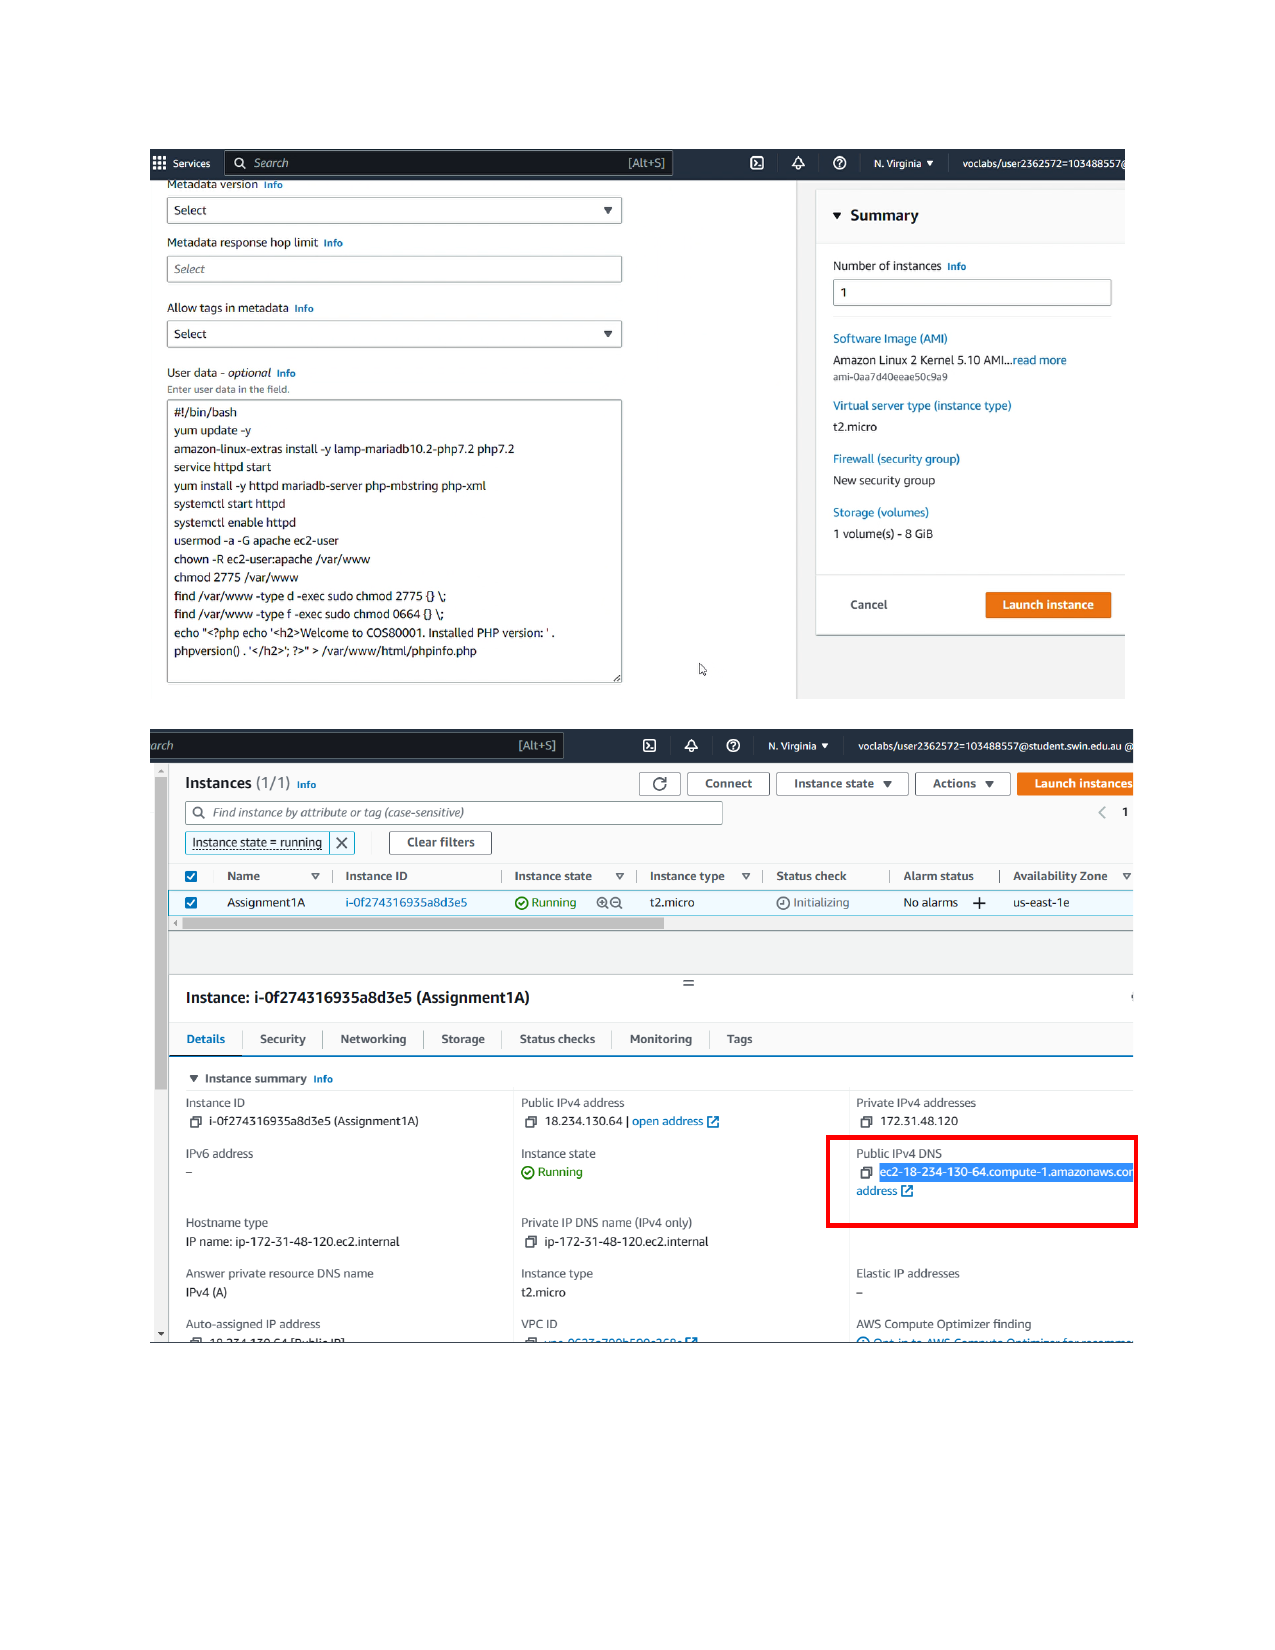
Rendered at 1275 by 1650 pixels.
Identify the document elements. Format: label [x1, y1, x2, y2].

picture [150, 149, 1125, 699]
picture [830, 1140, 1134, 1223]
picture [150, 729, 1134, 1343]
